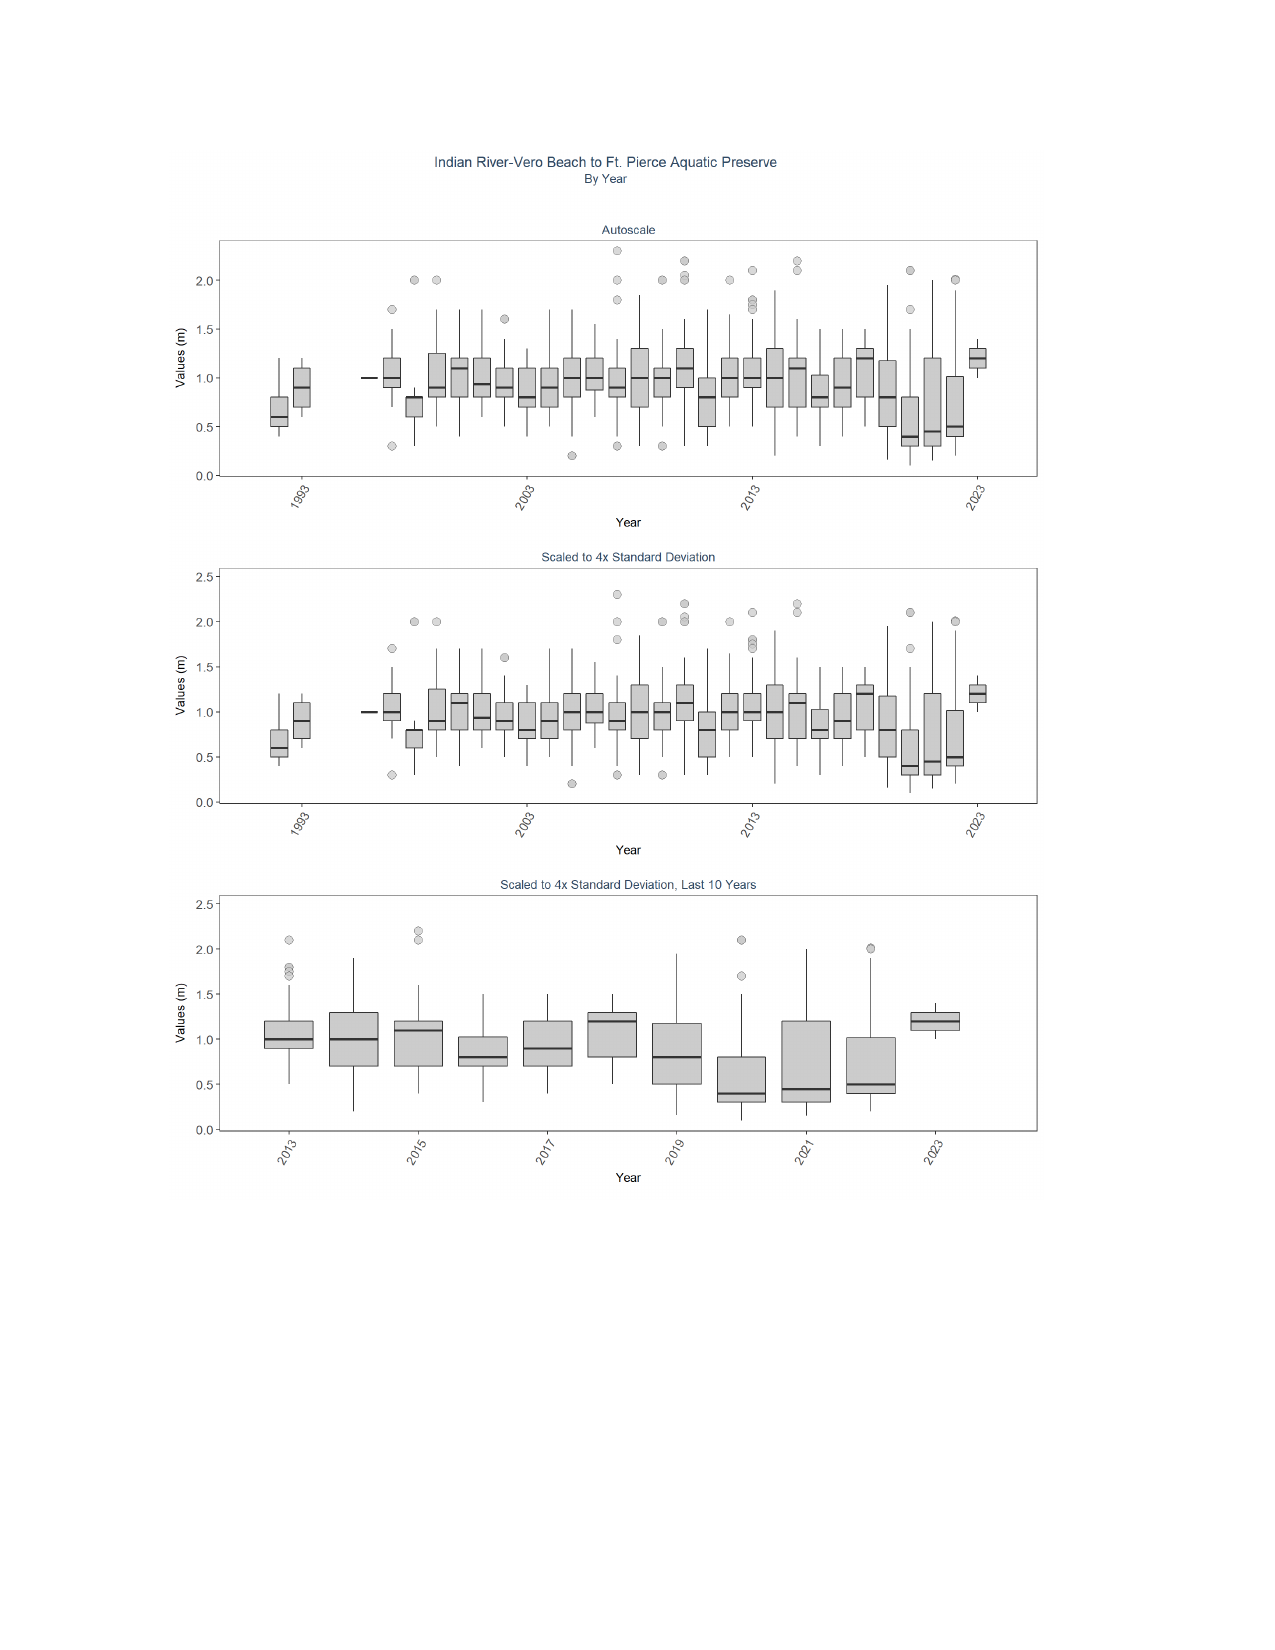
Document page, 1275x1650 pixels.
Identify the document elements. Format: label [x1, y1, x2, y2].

picture [168, 150, 1044, 1200]
